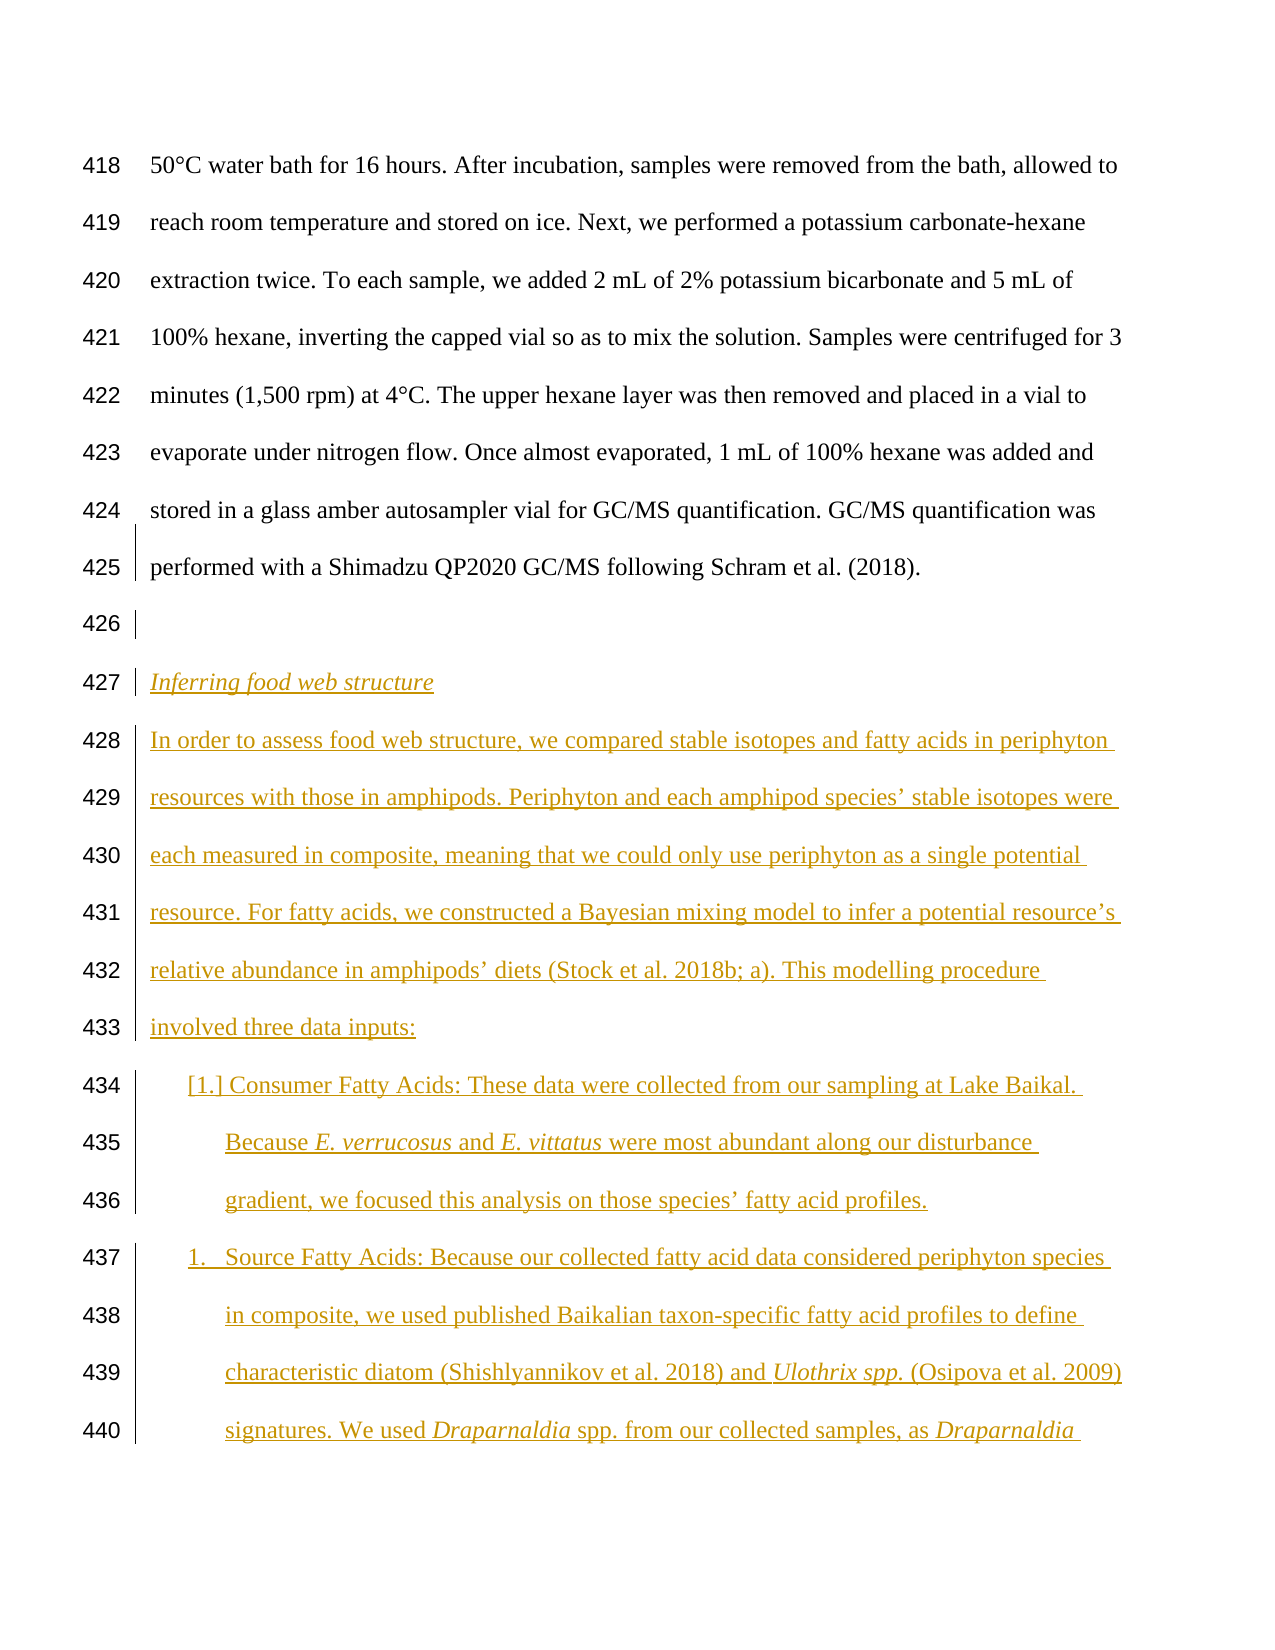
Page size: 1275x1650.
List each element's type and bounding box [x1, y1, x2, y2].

text [150, 150, 1125, 581]
